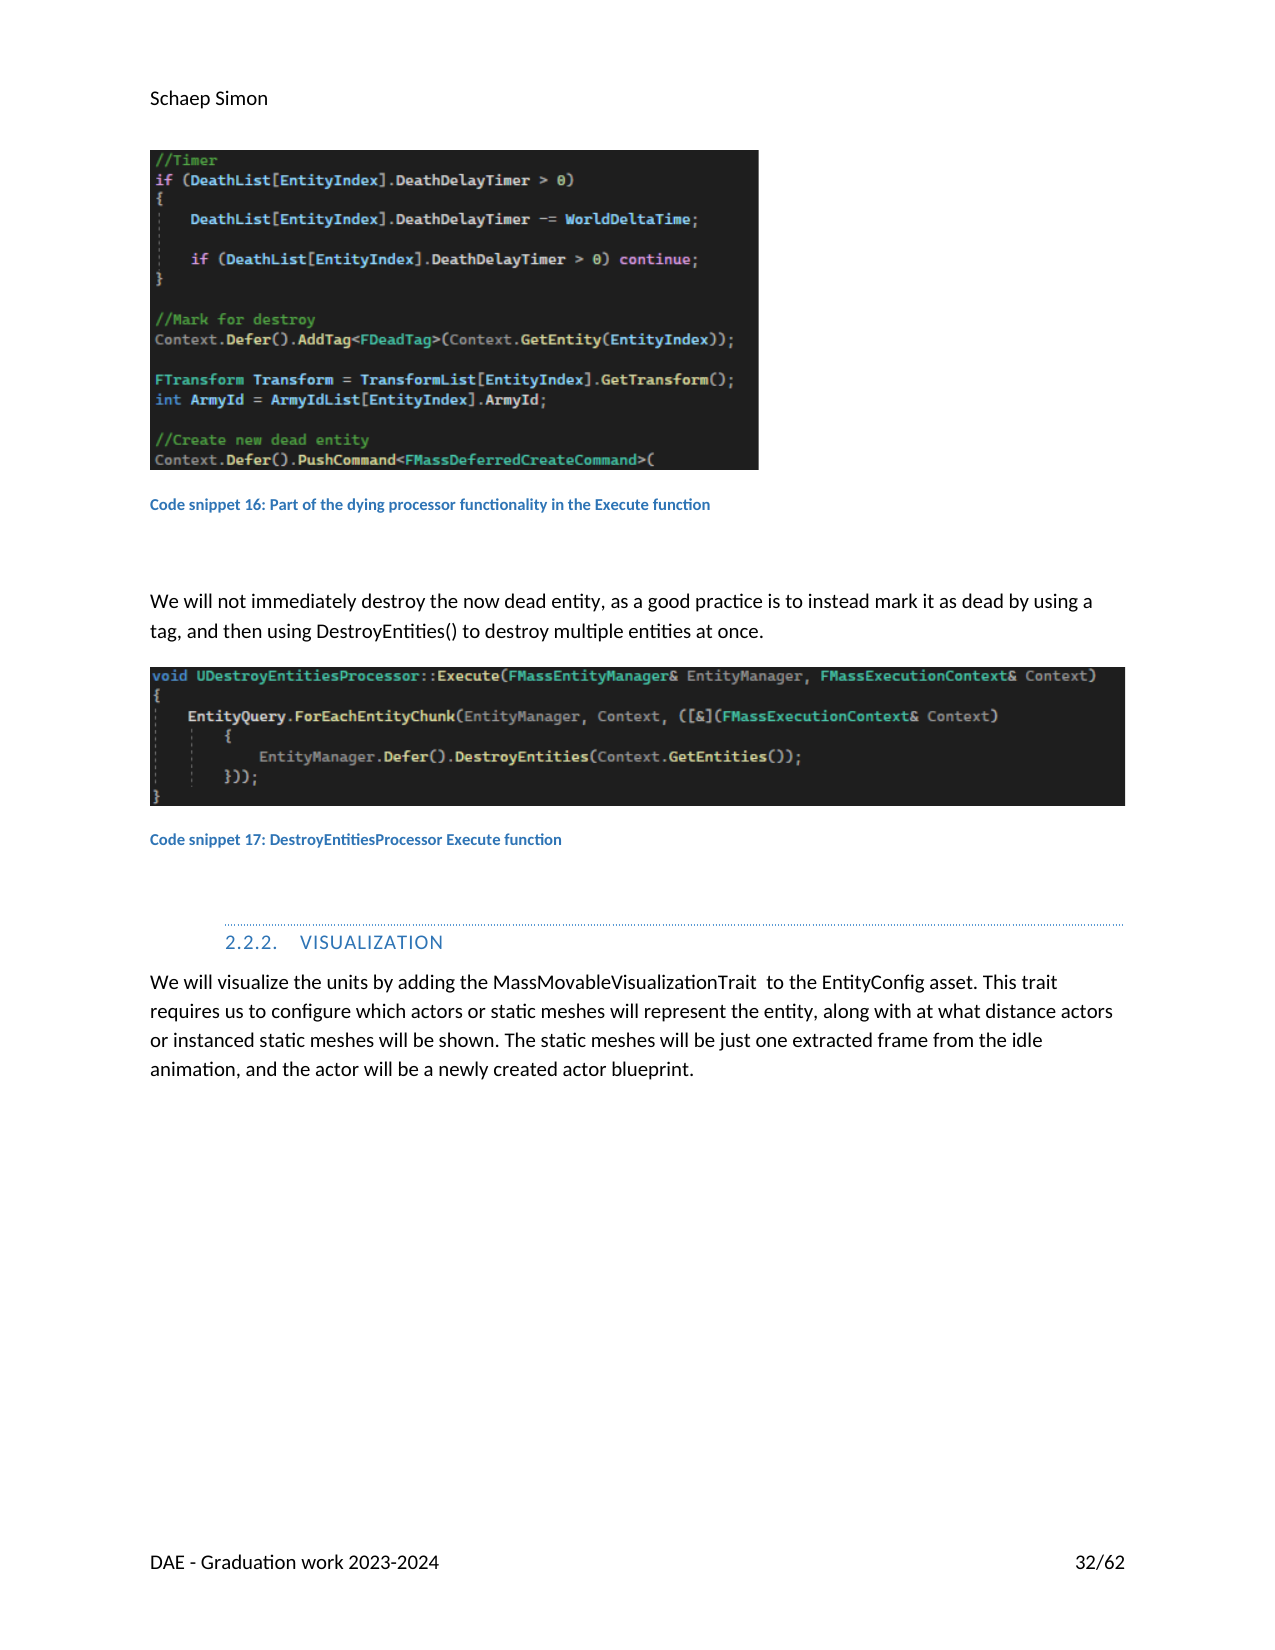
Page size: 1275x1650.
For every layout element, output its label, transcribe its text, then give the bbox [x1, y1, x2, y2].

picture [150, 150, 759, 470]
text We will visualize the units by adding the MassMovableVisualizationTrait to the EntityConfig asset. This trait requires us to configure which actors or static meshes will represent the entity, along with at what distance actors or instanced static meshes will be shown. The static meshes will be just one extracted frame from the idle animation, and the actor will be a newly created actor blueprint. [150, 969, 1125, 1082]
picture [150, 667, 1125, 806]
subtitle Visualization [225, 924, 1125, 955]
text We will not immediately destroy the now dead entity, as a good practice is to instead mark it as dead by using a tag, and then using DestroyEntities() to destroy multiple entities at once. [150, 589, 1125, 643]
